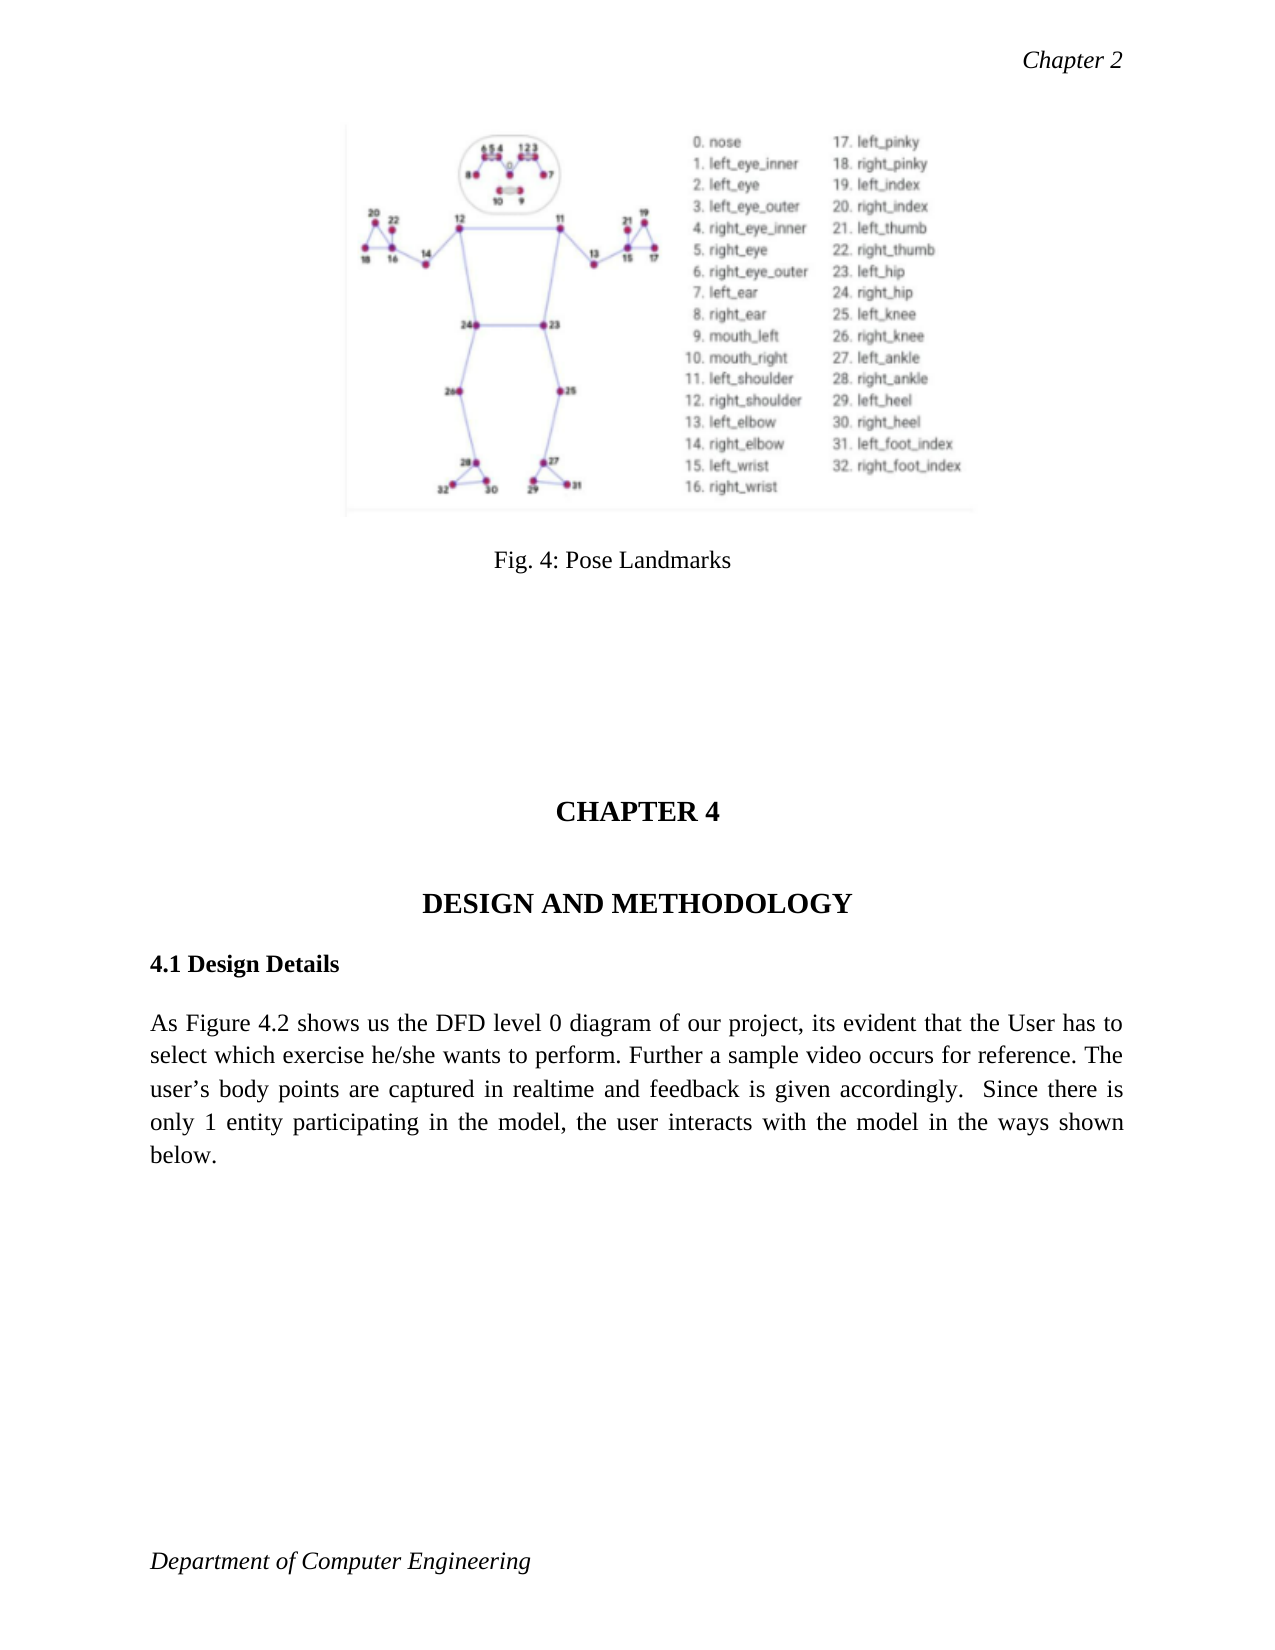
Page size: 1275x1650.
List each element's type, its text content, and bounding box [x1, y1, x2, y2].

text CHAPTER 4 [150, 794, 1125, 827]
text As Figure 4.2 shows us the DFD level 0 diagram of our project, its evident that the User has to select which exercise he/she wants to perform. Further a sample video occurs for reference. The user’s body points are captured in realtime and feedback is given accordingly. Since there is only 1 entity participating in the model, the user interacts with the model in the ways shown below. [150, 1008, 1125, 1168]
text DESIGN AND METHODOLOGY [150, 886, 1125, 919]
picture [296, 73, 979, 517]
text Fig. 4: Pose Landmarks [150, 545, 1125, 574]
text 4.1 Design Details [150, 949, 1125, 978]
